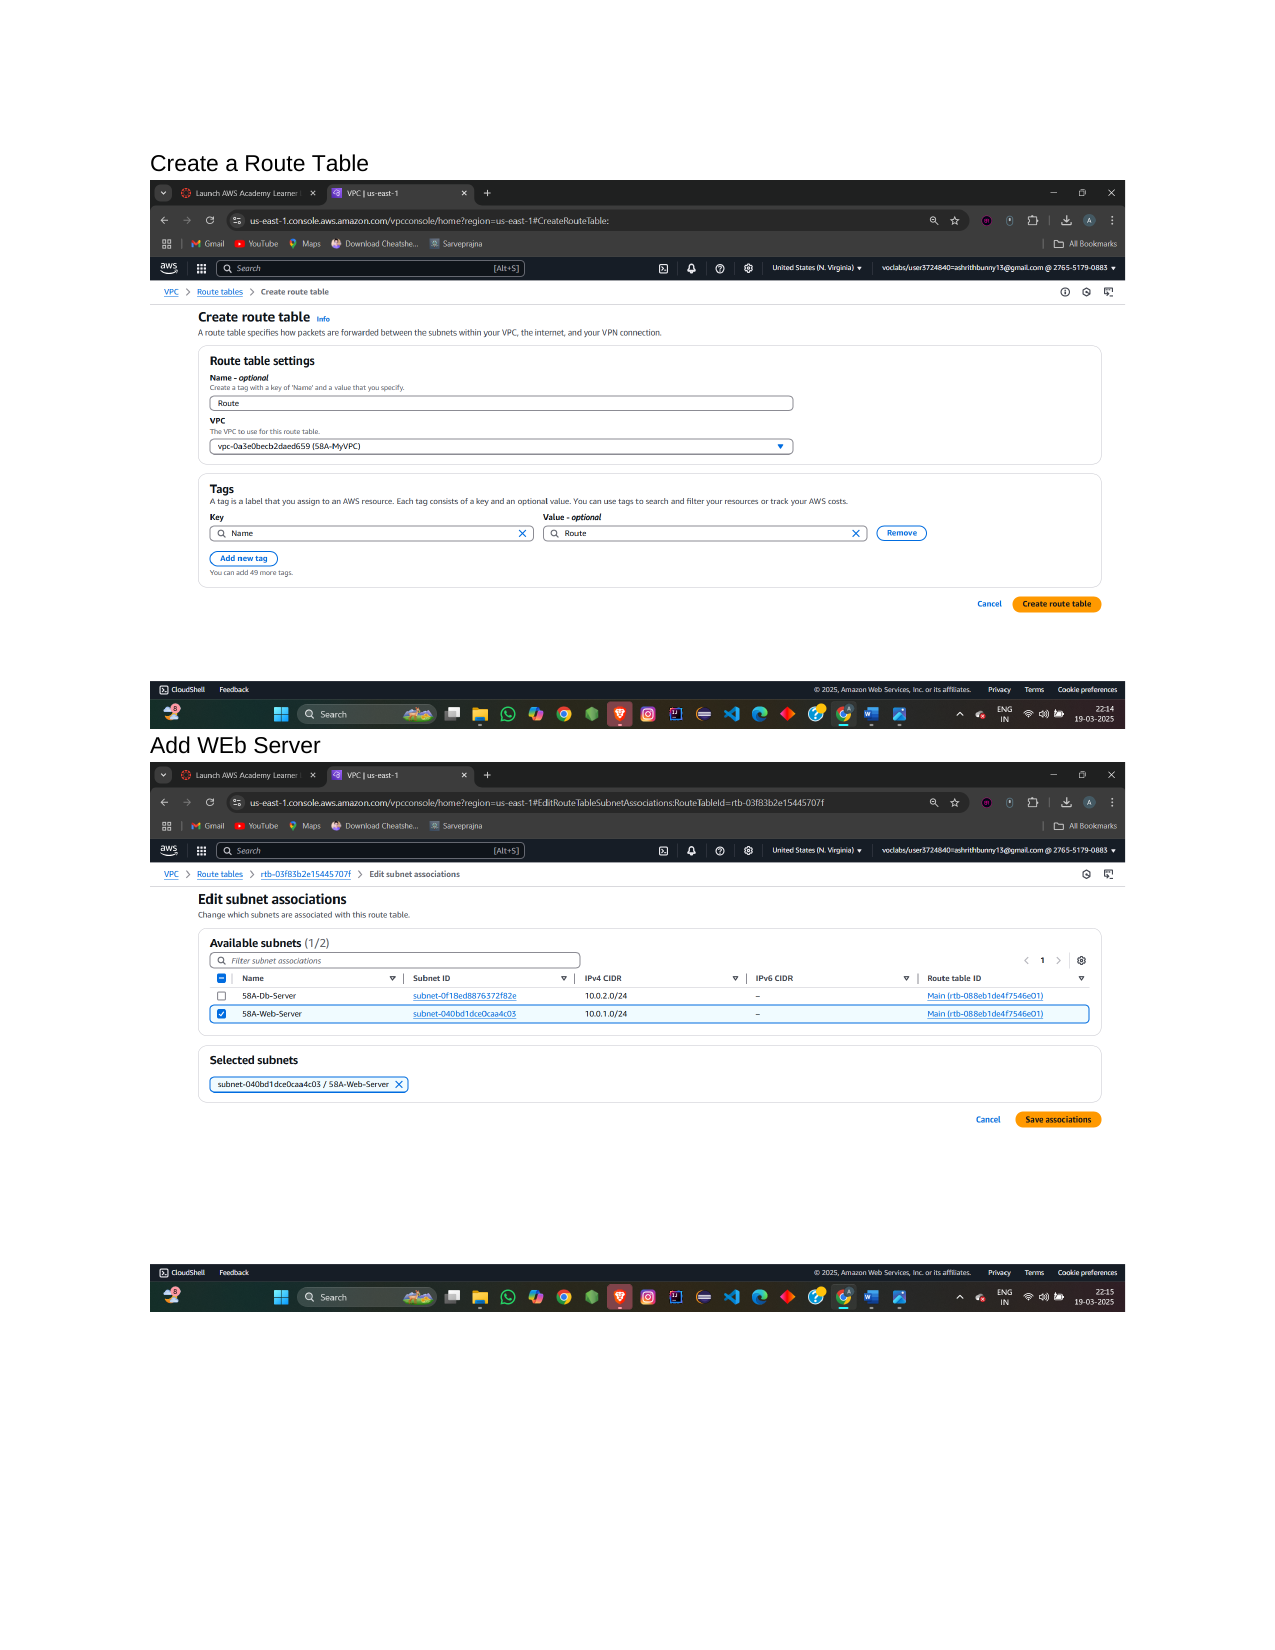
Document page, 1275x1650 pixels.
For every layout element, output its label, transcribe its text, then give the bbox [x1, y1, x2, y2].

text Create a Route TableAdd WEb Server [150, 729, 1125, 762]
picture [150, 762, 1125, 1312]
picture [150, 180, 1125, 729]
text Create a Route TableAdd WEb Server [150, 150, 1125, 180]
